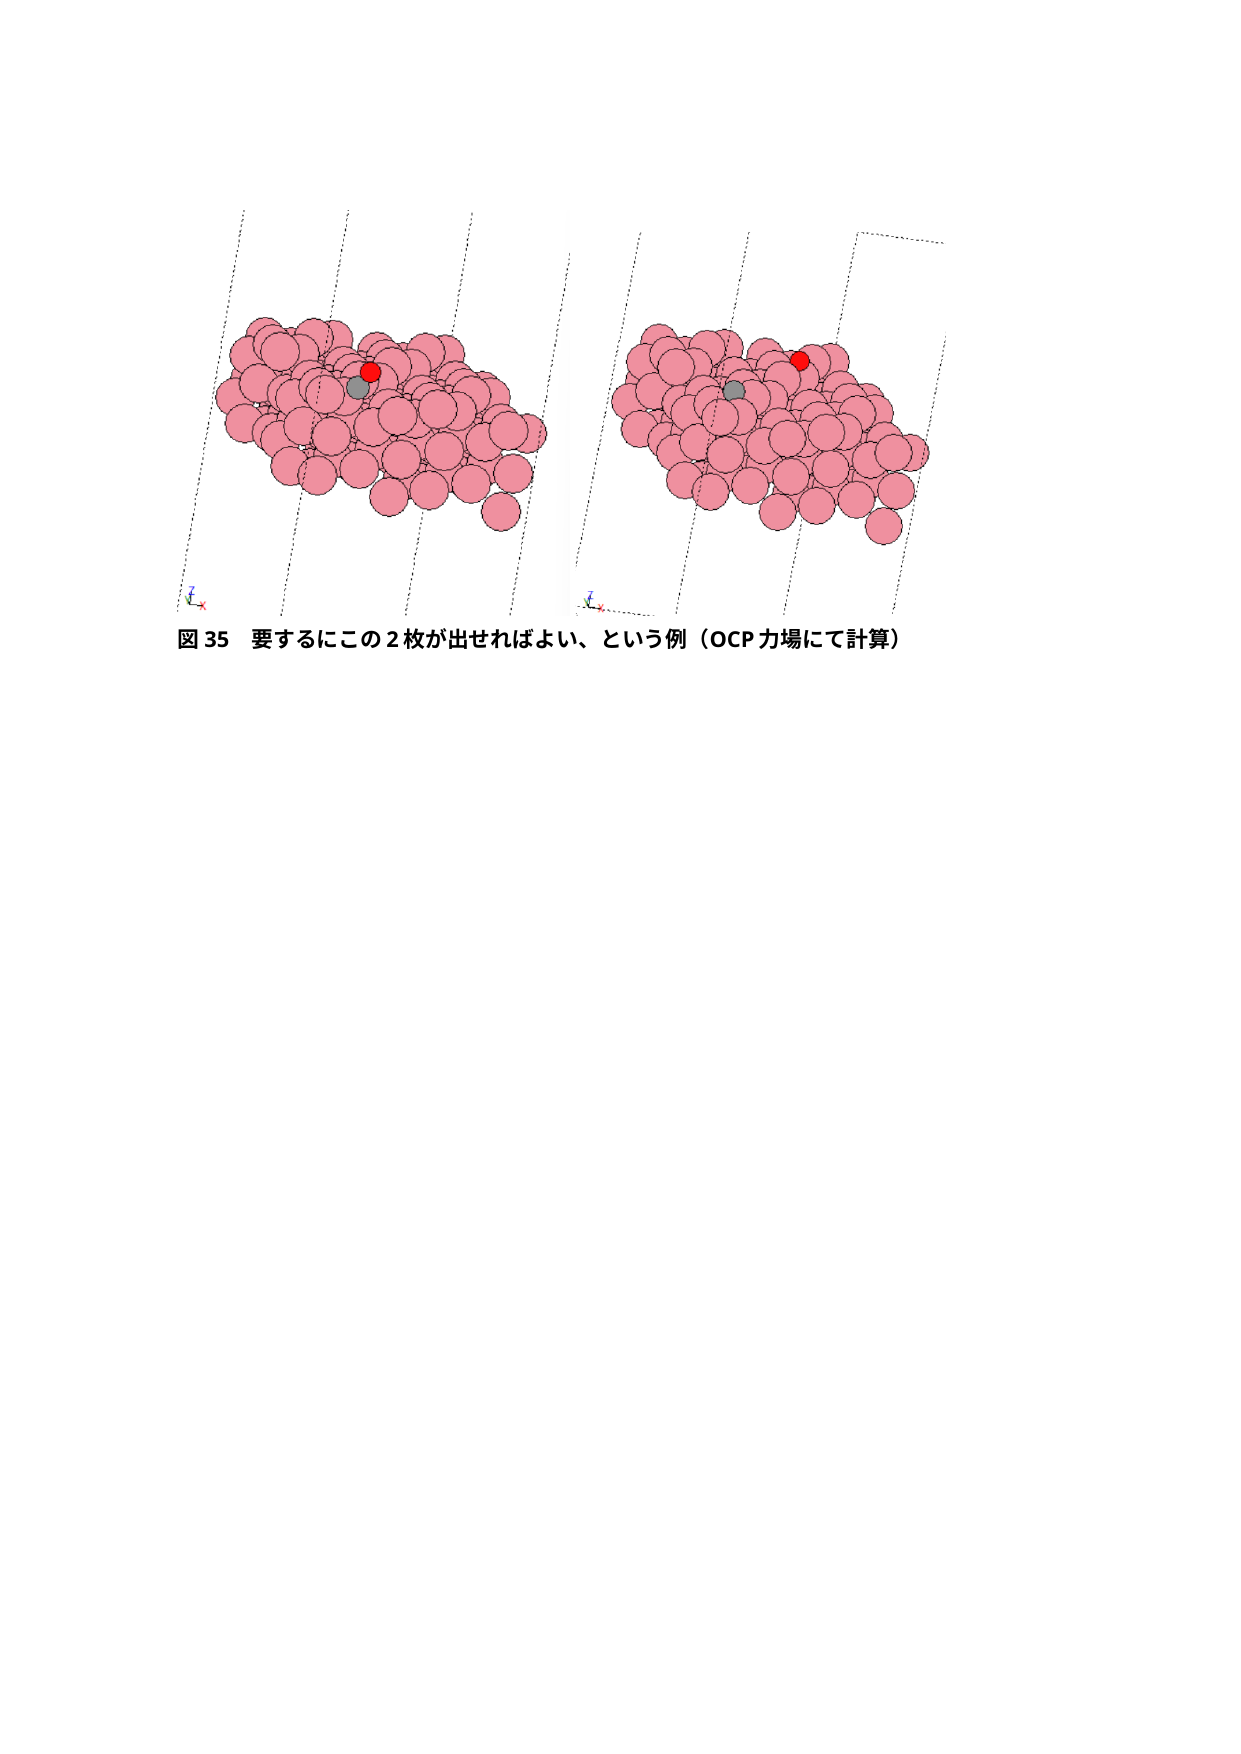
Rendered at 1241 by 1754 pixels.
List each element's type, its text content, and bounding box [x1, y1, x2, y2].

picture [177, 210, 570, 616]
picture [575, 232, 946, 616]
